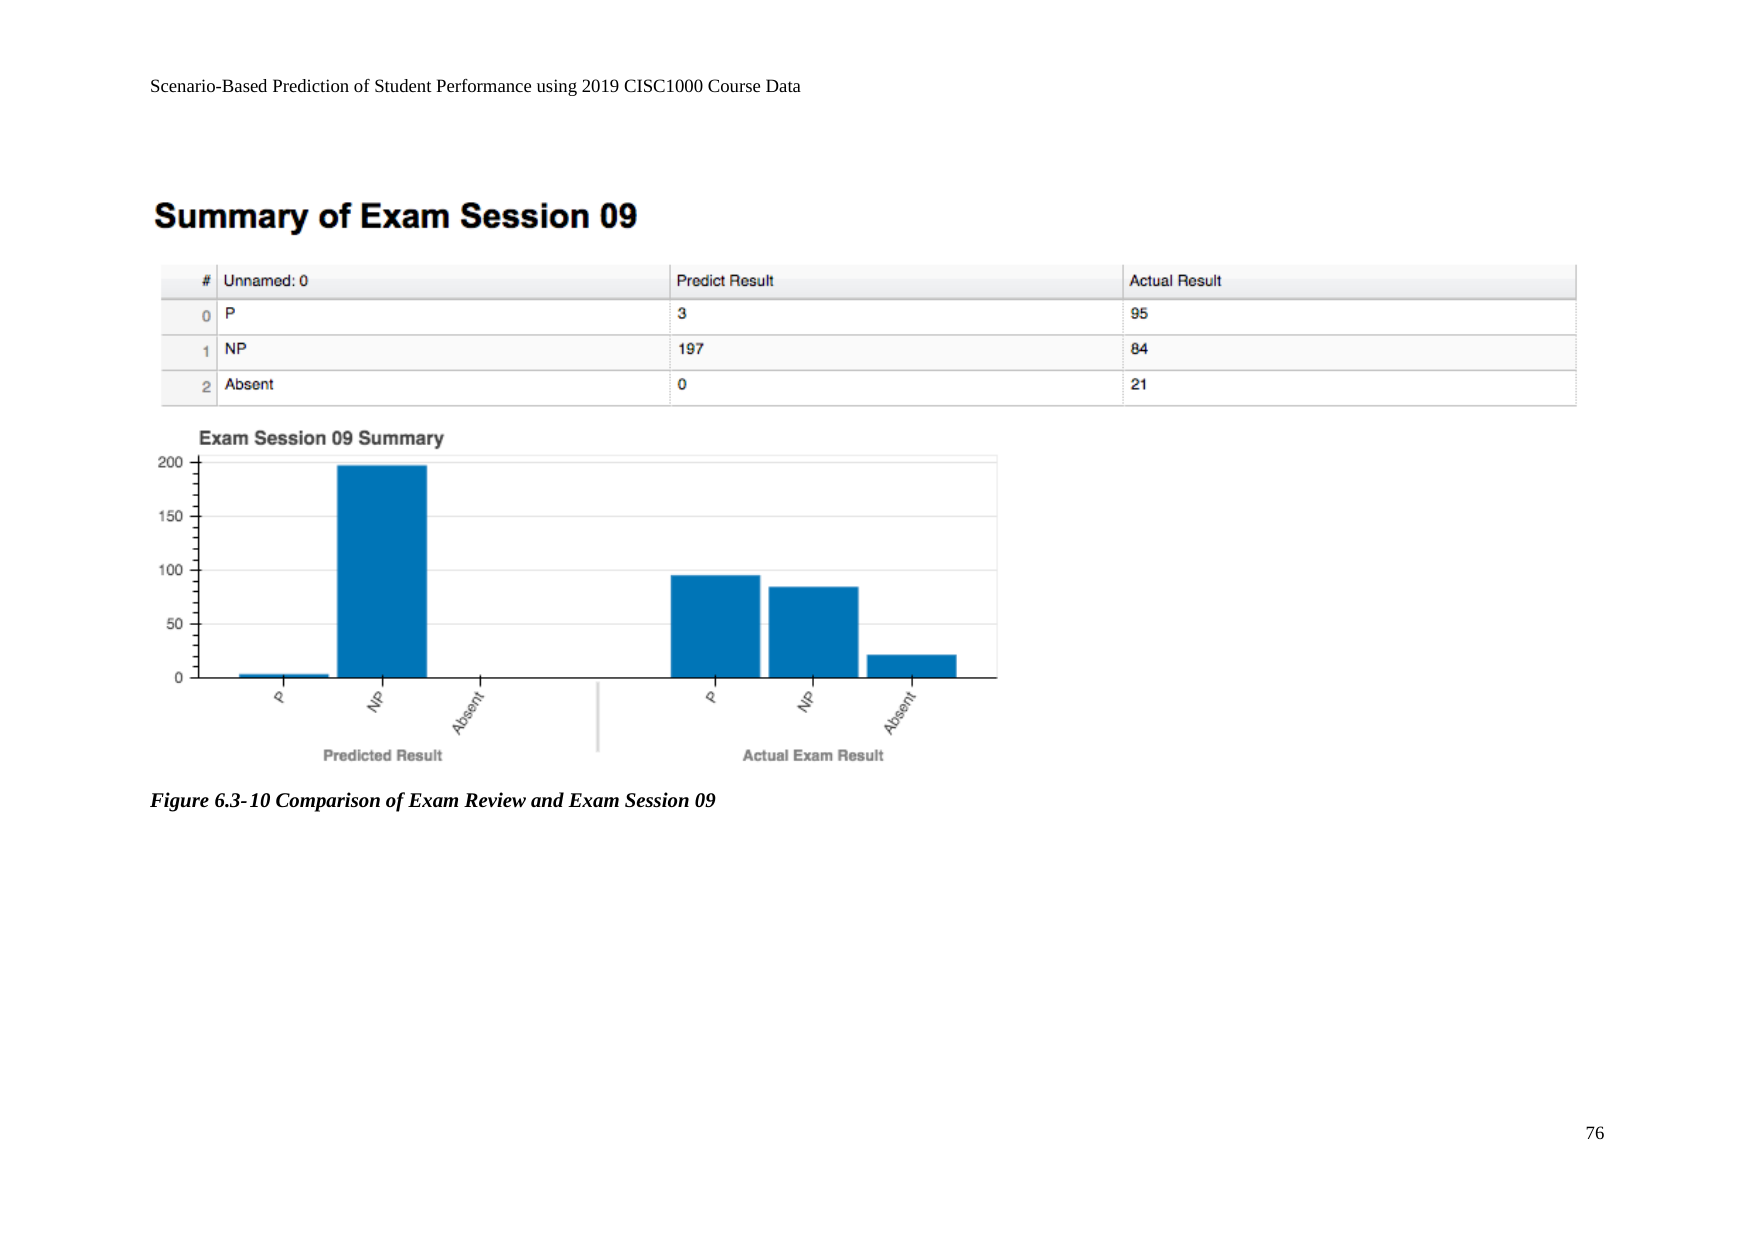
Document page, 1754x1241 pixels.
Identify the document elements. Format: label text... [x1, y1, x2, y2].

picture [150, 187, 1611, 788]
